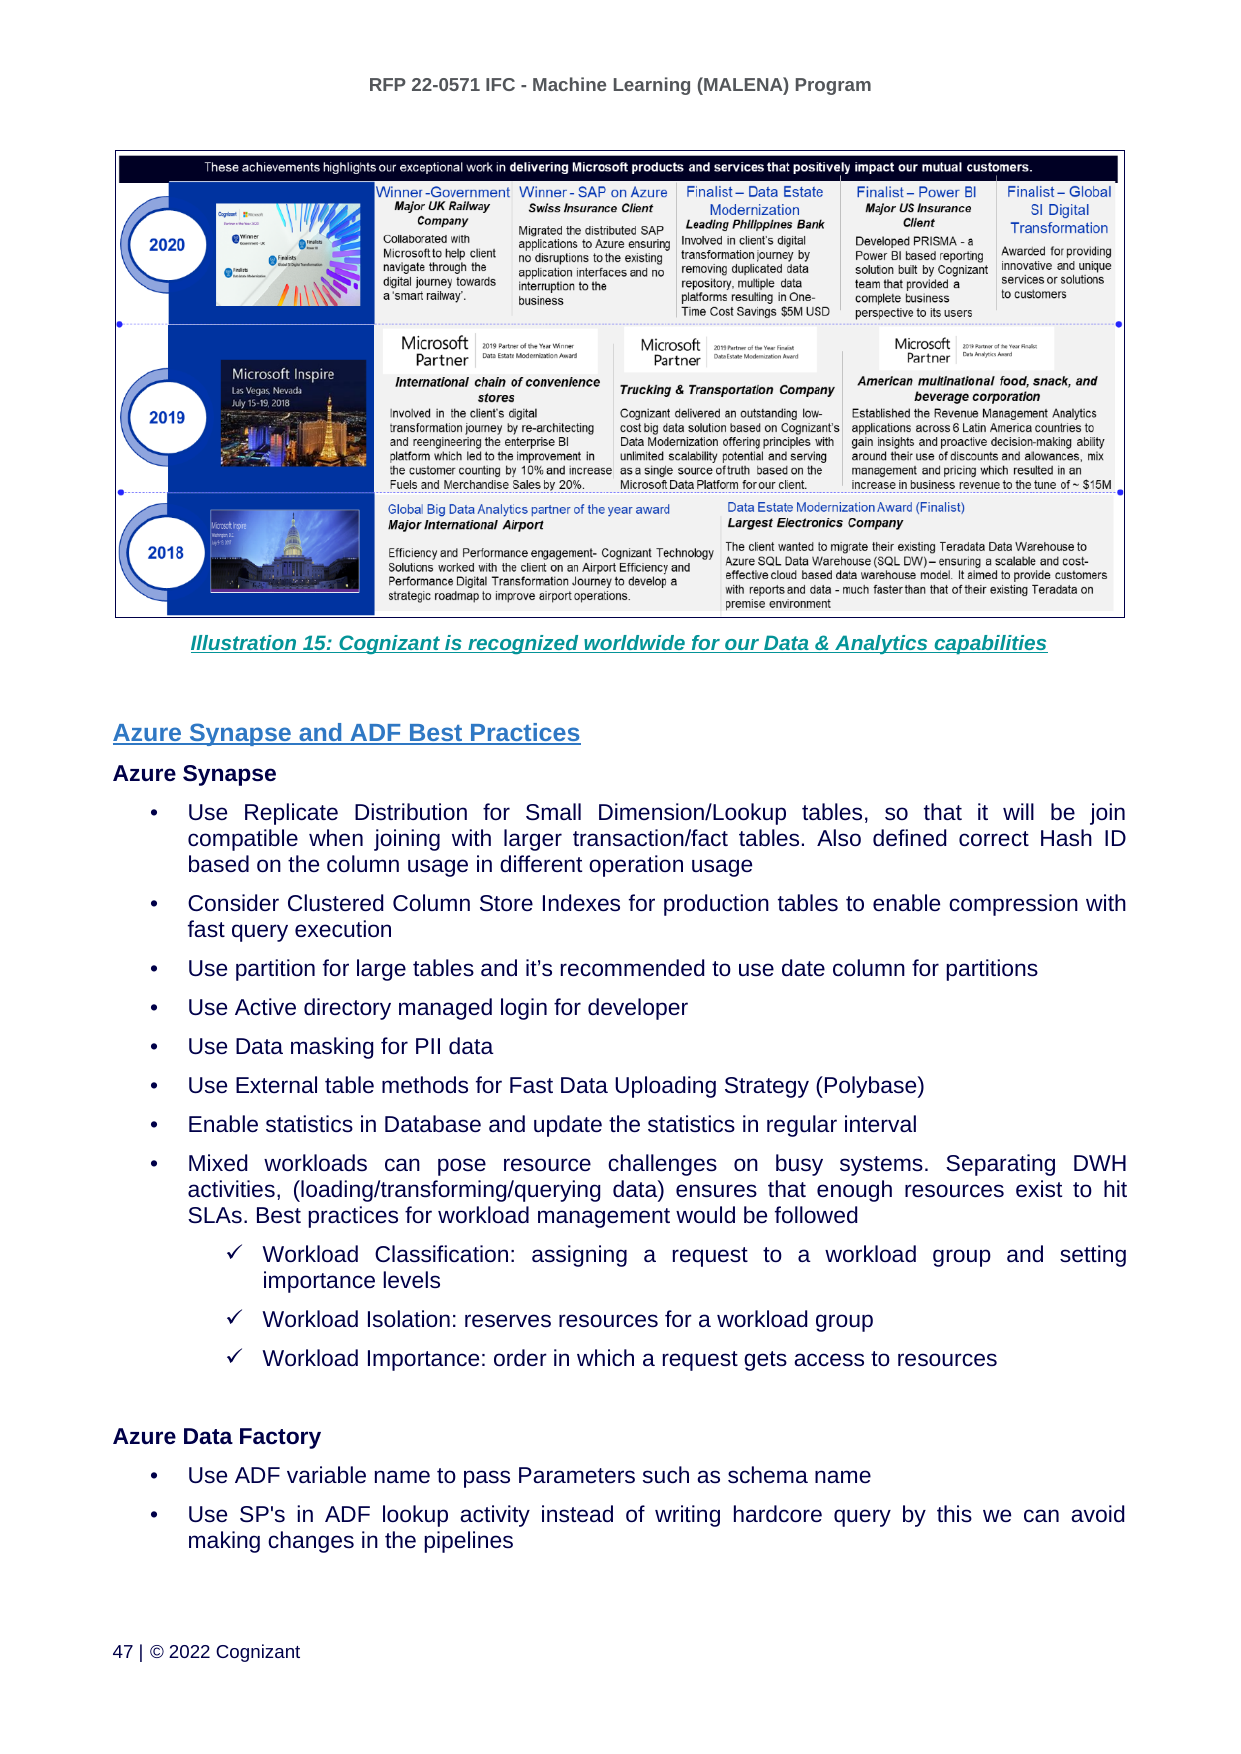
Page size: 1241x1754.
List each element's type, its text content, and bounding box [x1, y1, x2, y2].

list Workload Importance: order in which a request gets access to resources [225, 1345, 1128, 1371]
list Workload Isolation: reserves resources for a workload group [225, 1306, 1128, 1333]
list Use External table methods for Fast Data Uploading Strategy (Polybase) [150, 1072, 1128, 1098]
text Azure Data Factory [112, 1423, 1128, 1449]
text Azure Synapse [112, 759, 1128, 786]
list Workload Classification: assigning a request to a workload group and setting importance levels [225, 1241, 1128, 1294]
list Enable statistics in Database and update the statistics in regular interval [150, 1111, 1128, 1137]
list Use Replicate Distribution for Small Dimension/Lookup tables, so that it will be join compatible when joining with larger transaction/fact tables. Also defined correct Hash ID based on the column usage in different operation usage [150, 798, 1128, 877]
list Mixed workloads can pose resource challenges on busy systems. Separating DWH activities, (loading/transforming/querying data) ensures that enough resources exist to hit SLAs. Best practices for workload management would be followed [150, 1149, 1128, 1228]
list Consider Clustered Column Store Indexes for production tables to enable compression with fast query execution [150, 890, 1128, 943]
text Illustration 15: Cognizant is recognized worldwide for our Data & Analytics capabilities [112, 631, 1128, 654]
list Use Data masking for PII data [150, 1033, 1128, 1059]
picture [116, 151, 1124, 617]
list Use partition for large tables and it’s recommended to use date column for partitions [150, 955, 1128, 982]
list Use Active directory managed login for developer [150, 994, 1128, 1020]
subtitle Azure Synapse and ADF Best Practices [112, 718, 1128, 747]
list Use SP's in ADF lookup activity instead of writing hardcore query by this we can avoid making changes in the pipelines [150, 1501, 1128, 1553]
list Use ADF variable name to pass Parameters such as schema name [150, 1462, 1128, 1488]
